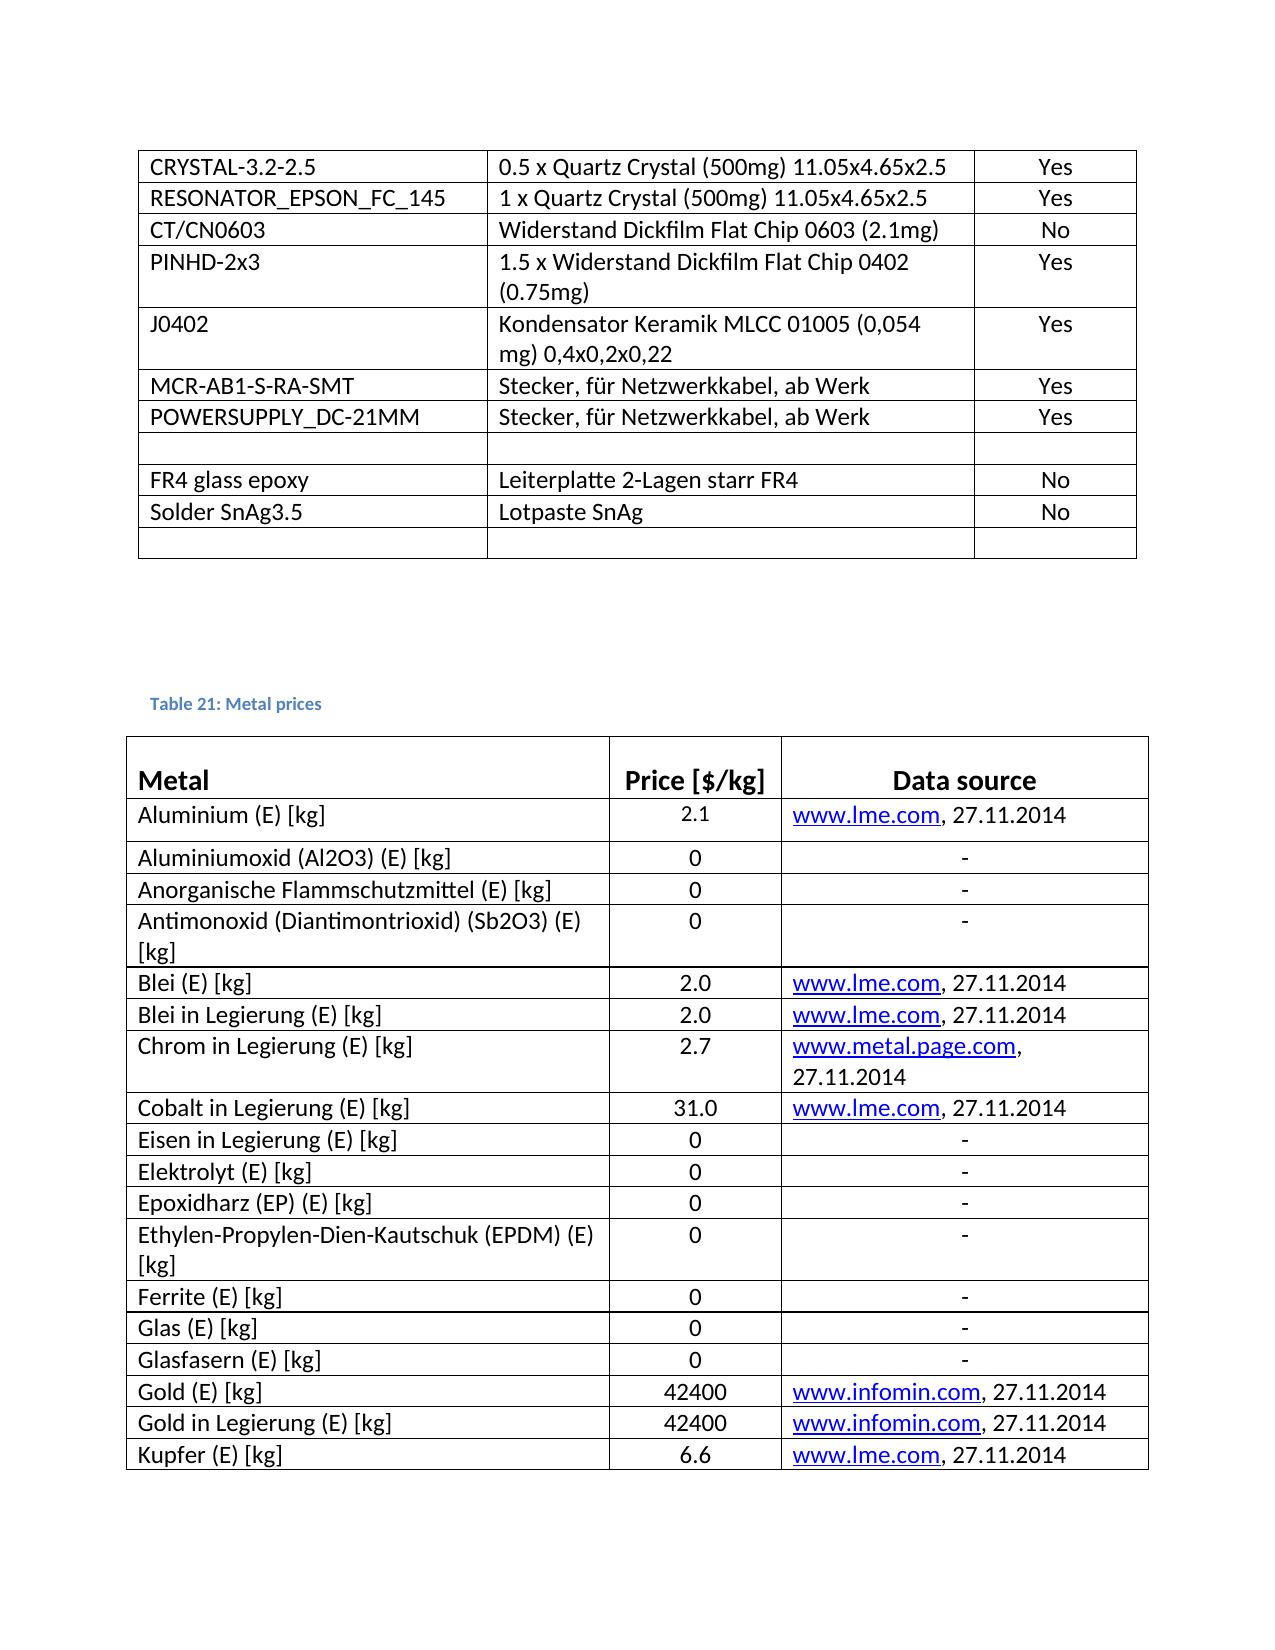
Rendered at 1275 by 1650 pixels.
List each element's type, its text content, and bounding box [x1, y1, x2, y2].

table_cell 42400 [610, 1407, 781, 1438]
table_cell - [782, 1156, 1148, 1186]
table_cell 0 [610, 1344, 781, 1374]
table_cell www.infomin.com, 27.11.2014 [782, 1376, 1148, 1406]
table_cell Yes [975, 151, 1136, 182]
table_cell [782, 1439, 1148, 1469]
table_cell - [782, 1219, 1148, 1280]
table_cell CRYSTAL-3.2-2.5 [139, 151, 487, 182]
table_cell Antimonoxid (Diantimontrioxid) (Sb2O3) (E) [kg] [127, 905, 609, 966]
table_cell www.lme.com, 27.11.2014 [782, 799, 1148, 841]
table_cell Ferrite (E) [kg] [127, 1281, 609, 1311]
table_cell 2.7 [610, 1031, 781, 1092]
table_cell J0402 [139, 308, 487, 369]
table_cell - [782, 1124, 1148, 1155]
table_cell www.infomin.com, 27.11.2014 [782, 1407, 1148, 1438]
table_cell Epoxidharz (EP) (E) [kg] [127, 1187, 609, 1218]
table_cell RESONATOR_EPSON_FC_145 [139, 183, 487, 213]
table_cell www.lme.com, 27.11.2014 [782, 968, 1148, 998]
table_cell - [782, 874, 1148, 904]
table_header Metal [127, 737, 609, 798]
table_cell 0 [610, 905, 781, 966]
table_cell www.lme.com, 27.11.2014 [782, 999, 1148, 1029]
table_cell [139, 528, 487, 558]
table_cell - [782, 1281, 1148, 1311]
table_cell - [782, 905, 1148, 966]
table_cell No [975, 496, 1136, 527]
table_cell 0.5 x Quartz Crystal (500mg) 11.05x4.65x2.5 [488, 151, 974, 182]
table_cell 1 x Quartz Crystal (500mg) 11.05x4.65x2.5 [488, 183, 974, 213]
table_cell Elektrolyt (E) [kg] [127, 1156, 609, 1186]
table_cell 0 [610, 842, 781, 873]
table_cell No [975, 465, 1136, 495]
table_cell Lotpaste SnAg [488, 496, 974, 527]
table_cell 0 [610, 1281, 781, 1311]
table_cell 0 [610, 1156, 781, 1186]
text Table 21: Metal prices [150, 692, 1125, 715]
table_cell Ethylen-Propylen-Dien-Kautschuk (EPDM) (E) [kg] [127, 1219, 609, 1280]
table_cell 2.0 [610, 968, 781, 998]
table_cell Kupfer (E) [kg] [127, 1439, 609, 1469]
table_cell Widerstand Dickfilm Flat Chip 0603 (2.1mg) [488, 214, 974, 245]
table_cell No [975, 214, 1136, 245]
table_cell [488, 433, 974, 463]
table_cell Glas (E) [kg] [127, 1313, 609, 1343]
table_cell 0 [610, 1219, 781, 1280]
table_cell Leiterplatte 2-Lagen starr FR4 [488, 465, 974, 495]
table_cell CT/CN0603 [139, 214, 487, 245]
table_cell [975, 528, 1136, 558]
table_cell Blei in Legierung (E) [kg] [127, 999, 609, 1029]
table_cell 0 [610, 1124, 781, 1155]
table_cell Gold (E) [kg] [127, 1376, 609, 1406]
table_cell - [782, 842, 1148, 873]
table_cell Chrom in Legierung (E) [kg] [127, 1031, 609, 1092]
table_cell Stecker, für Netzwerkkabel, ab Werk [488, 401, 974, 432]
table_cell 2.1 [610, 799, 781, 841]
table_cell Yes [975, 246, 1136, 307]
table_cell Yes [975, 401, 1136, 432]
table_cell Aluminium (E) [kg] [127, 799, 609, 841]
table_cell 0 [610, 1187, 781, 1218]
table_header Data source [782, 737, 1148, 798]
table_cell POWERSUPPLY_DC-21MM [139, 401, 487, 432]
table_cell Stecker, für Netzwerkkabel, ab Werk [488, 370, 974, 400]
table_cell Cobalt in Legierung (E) [kg] [127, 1093, 609, 1123]
table_cell - [782, 1344, 1148, 1374]
table_cell Aluminiumoxid (Al2O3) (E) [kg] [127, 842, 609, 873]
table_cell 6.6 [610, 1439, 781, 1469]
table_cell 0 [610, 874, 781, 904]
table_cell Eisen in Legierung (E) [kg] [127, 1124, 609, 1155]
table_cell Blei (E) [kg] [127, 968, 609, 998]
table_cell Yes [975, 370, 1136, 400]
table_cell 42400 [610, 1376, 781, 1406]
table_cell 31.0 [610, 1093, 781, 1123]
table_cell www.metal.page.com, 27.11.2014 [782, 1031, 1148, 1092]
table_cell Gold in Legierung (E) [kg] [127, 1407, 609, 1438]
table_cell Yes [975, 308, 1136, 369]
table_cell Yes [975, 183, 1136, 213]
table_cell - [782, 1187, 1148, 1218]
table_cell 1.5 x Widerstand Dickfilm Flat Chip 0402 (0.75mg) [488, 246, 974, 307]
table_cell [139, 433, 487, 463]
table_cell 0 [610, 1313, 781, 1343]
table_cell Solder SnAg3.5 [139, 496, 487, 527]
table_cell Glasfasern (E) [kg] [127, 1344, 609, 1374]
table_cell MCR-AB1-S-RA-SMT [139, 370, 487, 400]
table_cell PINHD-2x3 [139, 246, 487, 307]
table_cell FR4 glass epoxy [139, 465, 487, 495]
table_cell - [782, 1313, 1148, 1343]
table_header Price [$/kg] [610, 737, 781, 798]
table_cell [975, 433, 1136, 463]
table_cell [488, 528, 974, 558]
table_cell Kondensator Keramik MLCC 01005 (0,054 mg) 0,4x0,2x0,22 [488, 308, 974, 369]
table_cell Anorganische Flammschutzmittel (E) [kg] [127, 874, 609, 904]
table_cell www.lme.com, 27.11.2014 [782, 1093, 1148, 1123]
table_cell 2.0 [610, 999, 781, 1029]
